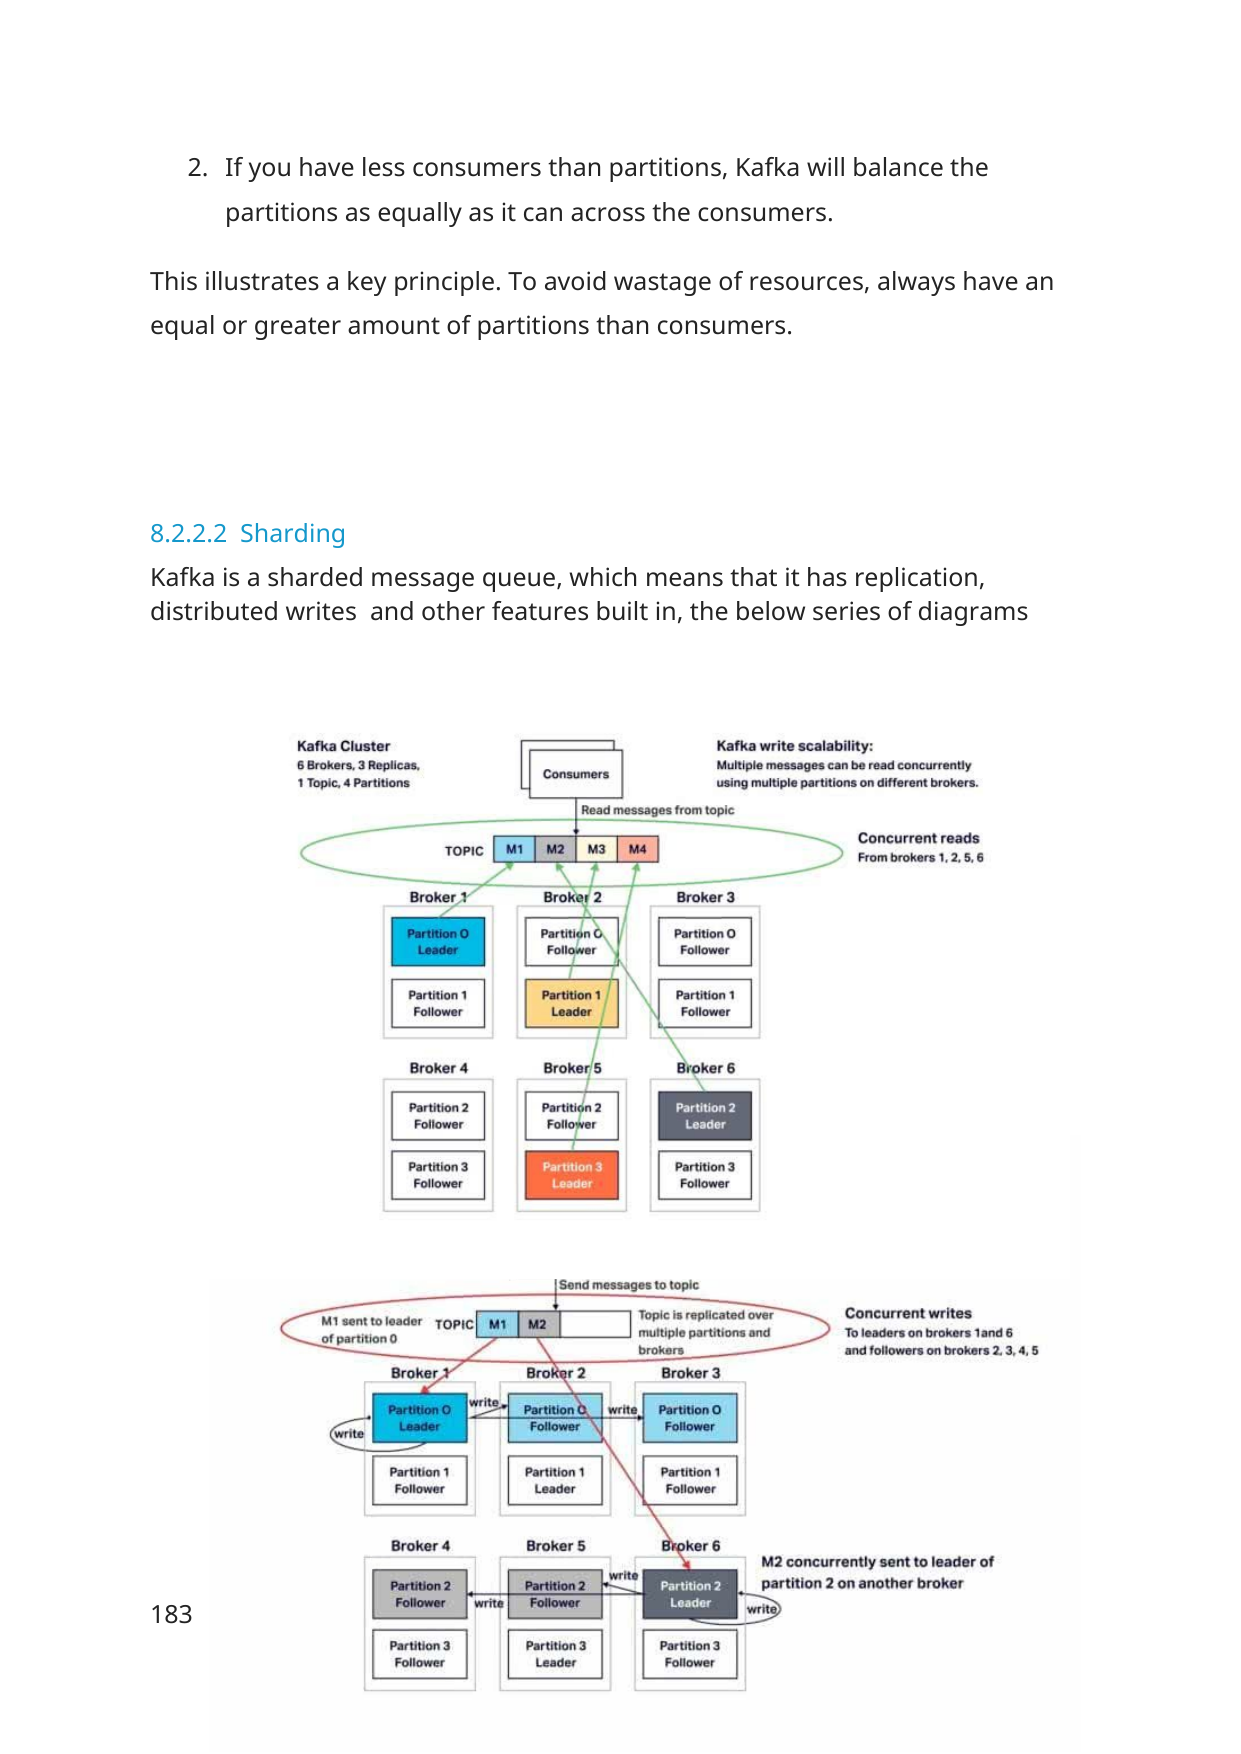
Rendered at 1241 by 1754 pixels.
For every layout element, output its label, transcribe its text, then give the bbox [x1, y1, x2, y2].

list If you have less consumers than partitions, Kafka will balance the partitions as equally as it can across the consumers. [187, 150, 1090, 228]
text This illustrates a key principle. To avoid wastage of resources, always have an equal or greater amount of partitions than consumers. [150, 263, 1090, 342]
subtitle Sharding [150, 516, 1090, 550]
text Kafka is a sharded message queue, which means that it has replication, distributed writes and other features built in, the below series of diagrams illustrates how writes and reads scale. Each broker can be on different clusters or machines. [150, 560, 1090, 628]
picture [208, 670, 1080, 1752]
